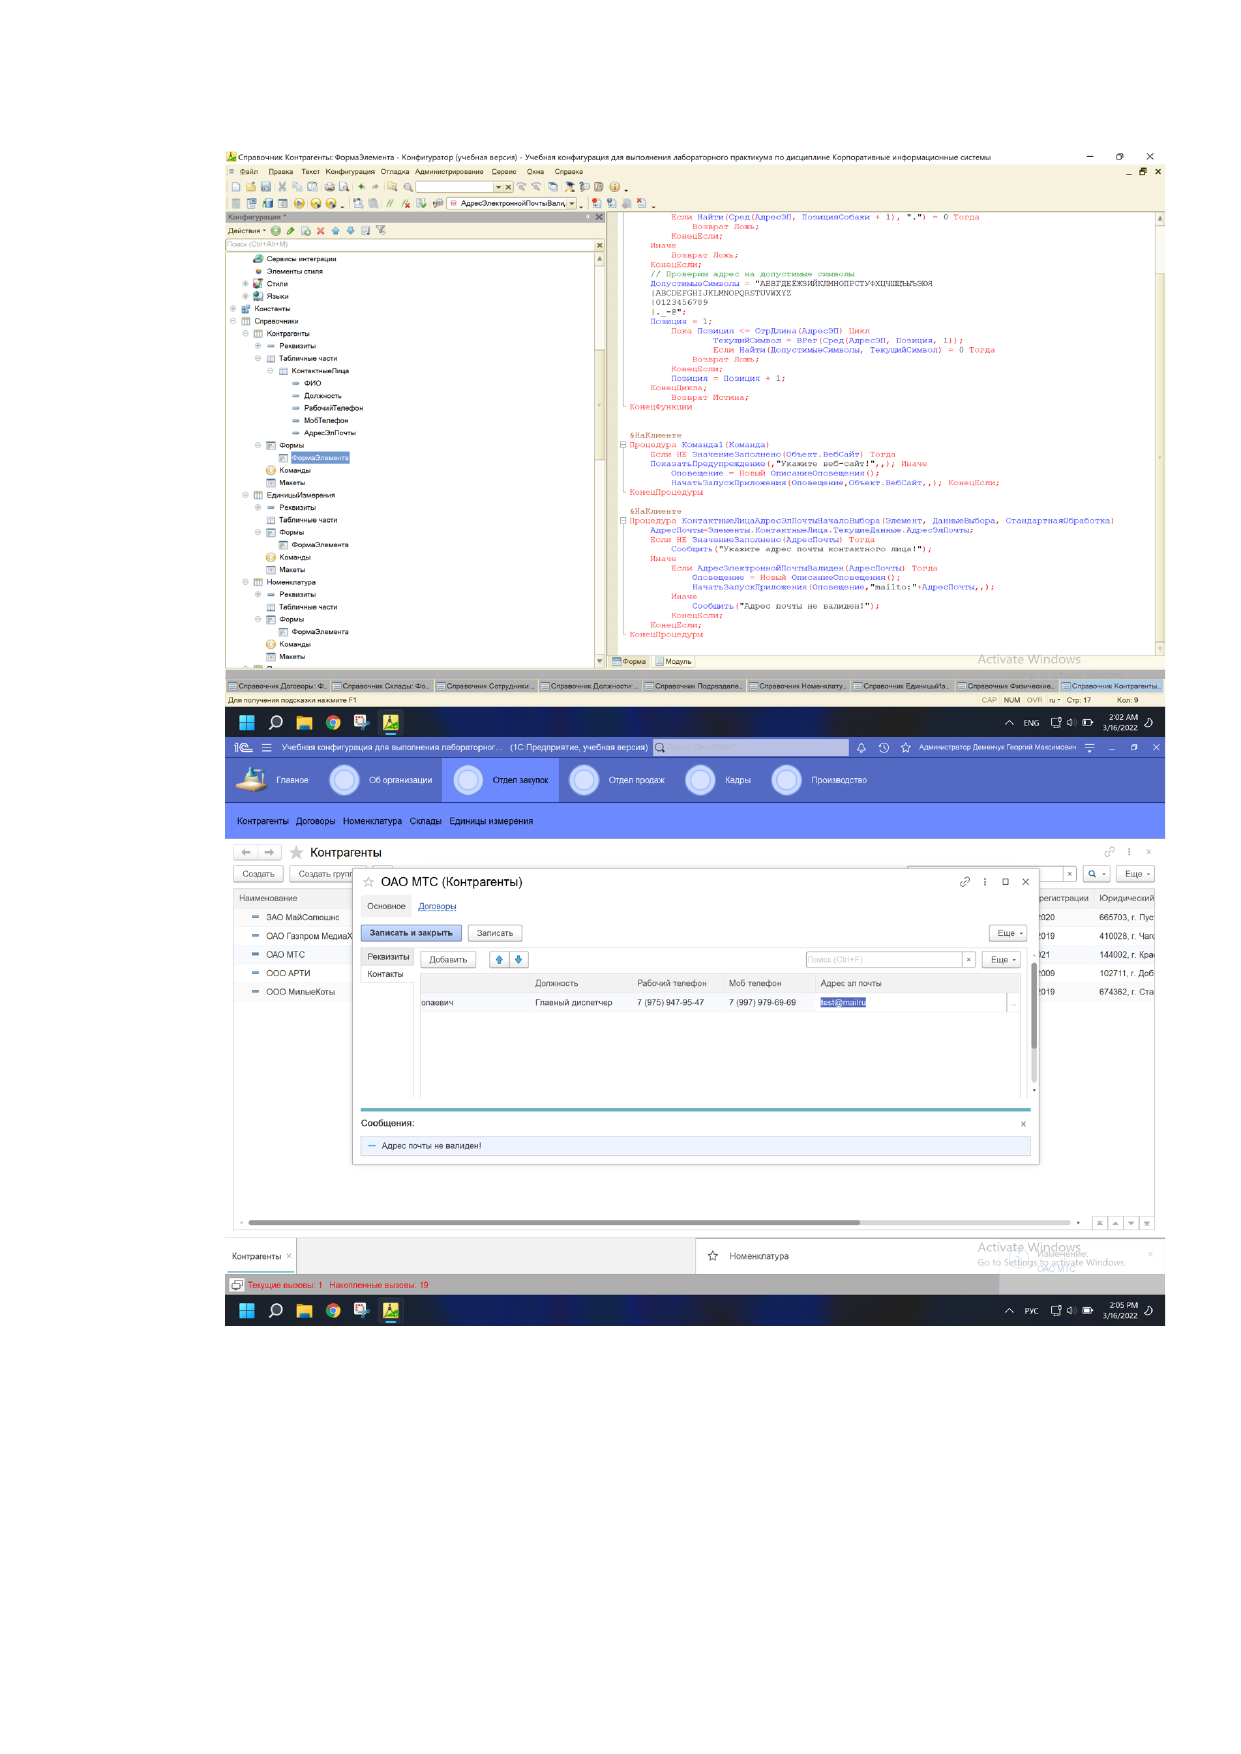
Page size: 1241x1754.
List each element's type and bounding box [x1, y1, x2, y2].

picture [225, 150, 1166, 1326]
